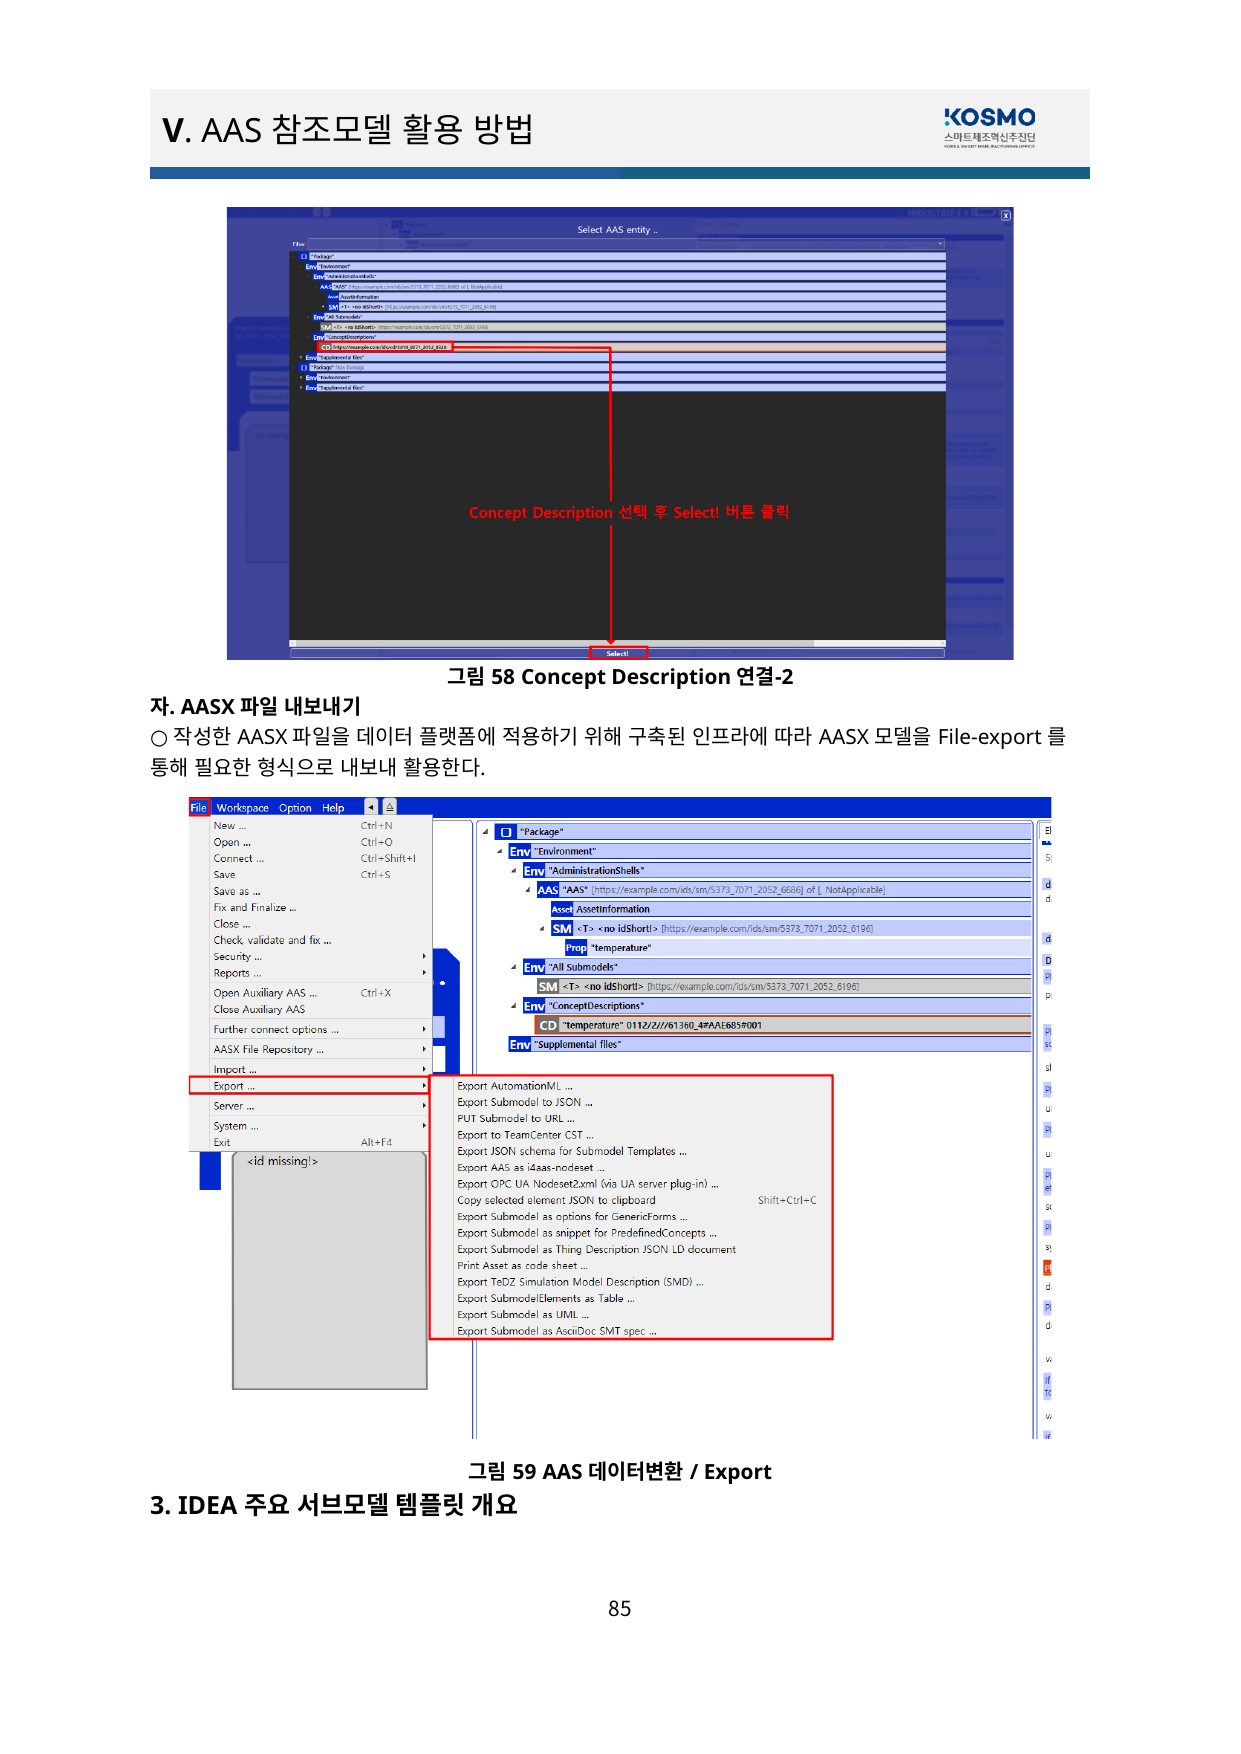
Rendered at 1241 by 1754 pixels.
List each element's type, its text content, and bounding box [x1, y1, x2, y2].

picture [944, 108, 1035, 148]
text 그림 58 Concept Description 연결-2 [150, 660, 1090, 690]
picture [226, 207, 1014, 660]
text 자. AASX 파일 내보내기 [150, 690, 1090, 721]
text ○ 작성한 AASX 파일을 데이터 플랫폼에 적용하기 위해 구축된 인프라에 따라 AASX 모델을 File-export 를 통해 필요한 형식으로 내보내 활용한다. [150, 721, 1090, 781]
subtitle 3. IDEA 주요 서브모델 템플릿 개요 [150, 1486, 1090, 1522]
text 그림 59 AAS 데이터변환 / Export [150, 1455, 1090, 1486]
picture [188, 797, 1052, 1439]
